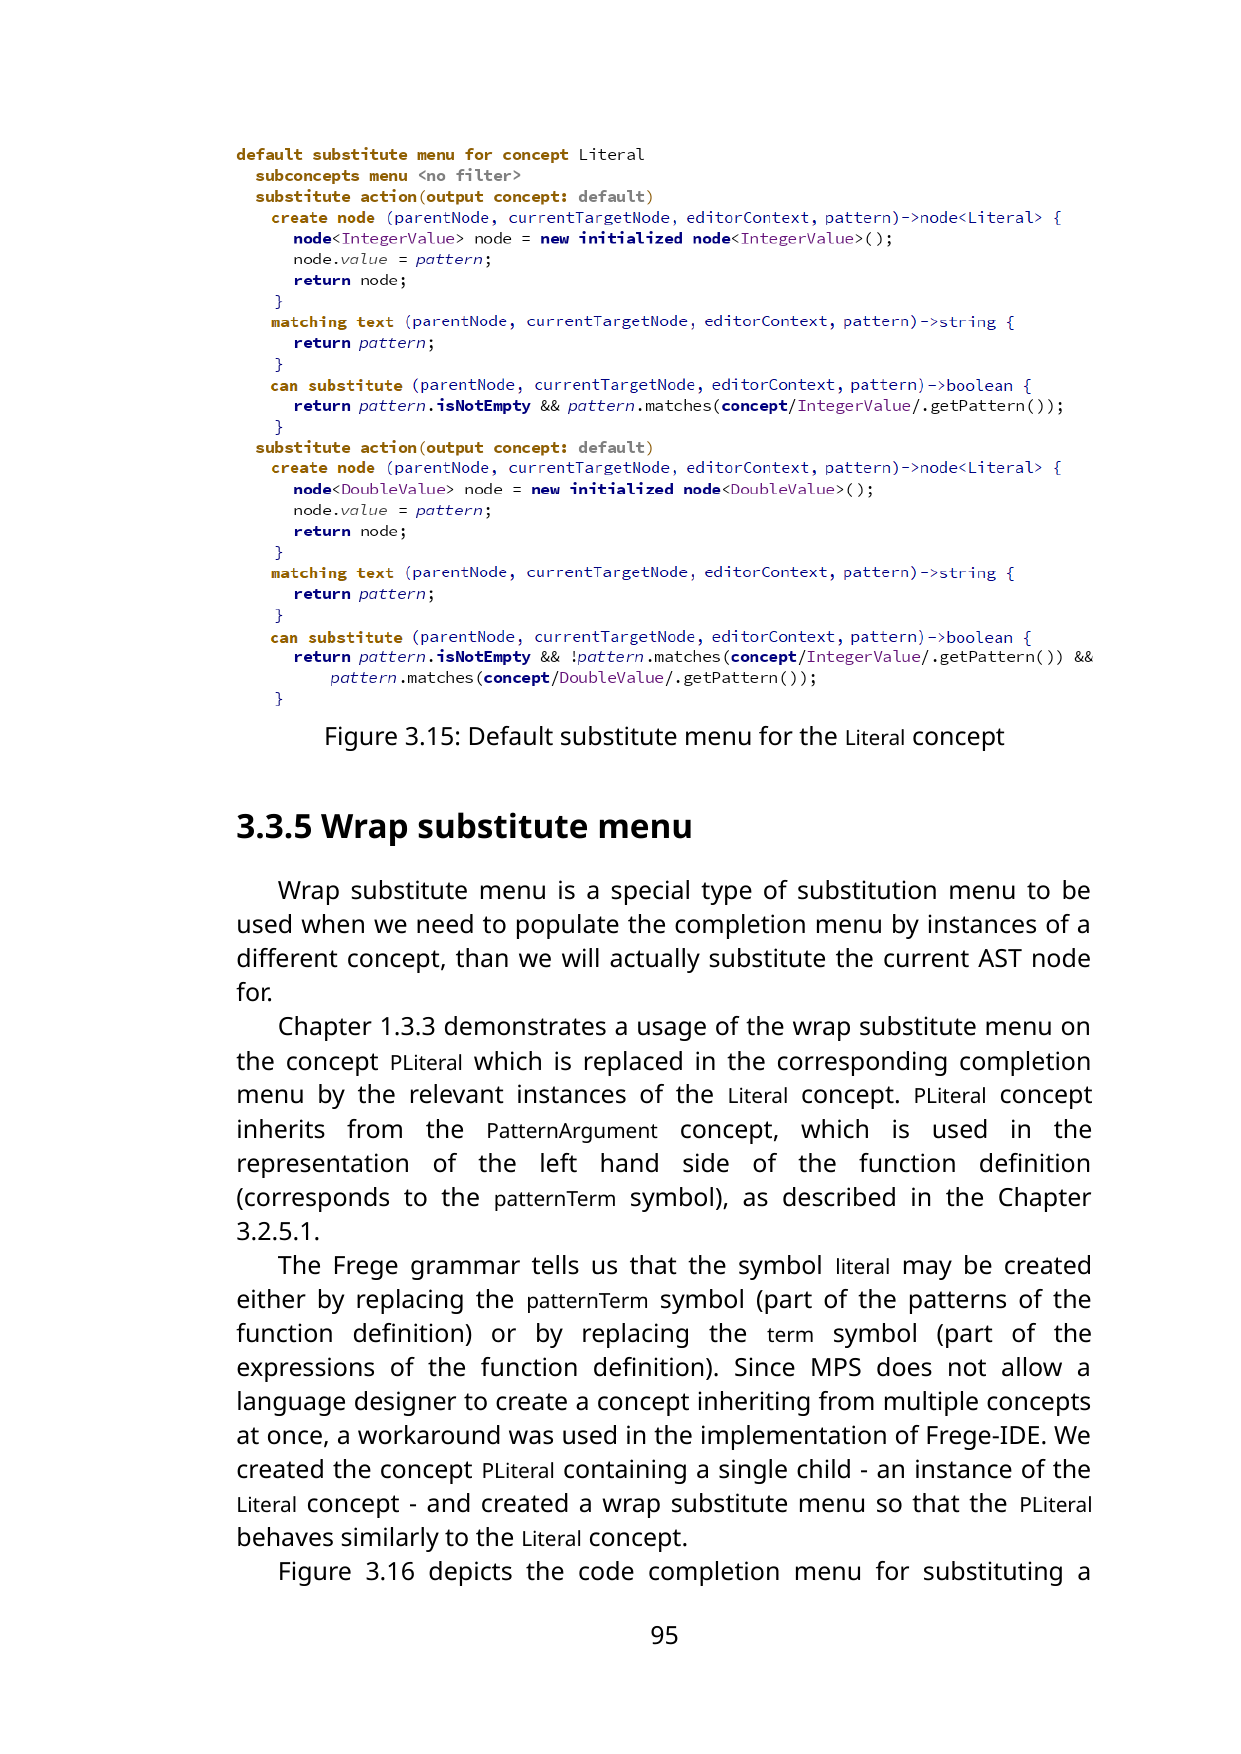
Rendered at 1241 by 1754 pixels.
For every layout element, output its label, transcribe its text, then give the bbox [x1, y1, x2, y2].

text Chapter 1.3.3 demonstrates a usage of the wrap substitute menu on the concept PLiteral which is replaced in the corresponding completion menu by the relevant instances of the Literal concept. PLiteral concept inherits from the PatternArgument concept, which is used in the representation of the left hand side of the function definition (corresponds to the patternTerm symbol), as described in the Chapter 3.2.5.1. [236, 1009, 1092, 1247]
text Wrap substitute menu is a special type of substitution menu to be used when we need to populate the completion menu by instances of a different concept, than we will actually substitute the current AST node for. [236, 873, 1092, 1009]
text The Frege grammar tells us that the symbol literal may be created either by replacing the patternTerm symbol (part of the patterns of the function definition) or by replacing the term symbol (part of the expressions of the function definition). Since MPS does not allow a language designer to create a concept inheriting from multiple concepts at once, a workaround was used in the implementation of Frege-IDE. We created the concept PLiteral containing a single child - an instance of the Literal concept - and created a wrap substitute menu so that the PLiteral behaves similarly to the Literal concept. [236, 1247, 1092, 1554]
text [236, 1554, 1092, 1588]
text Figure 3.15: Default substitute menu for the Literal concept [236, 718, 1092, 752]
picture [236, 147, 1093, 706]
subtitle 3.3.5 Wrap substitute menu [236, 802, 1092, 848]
